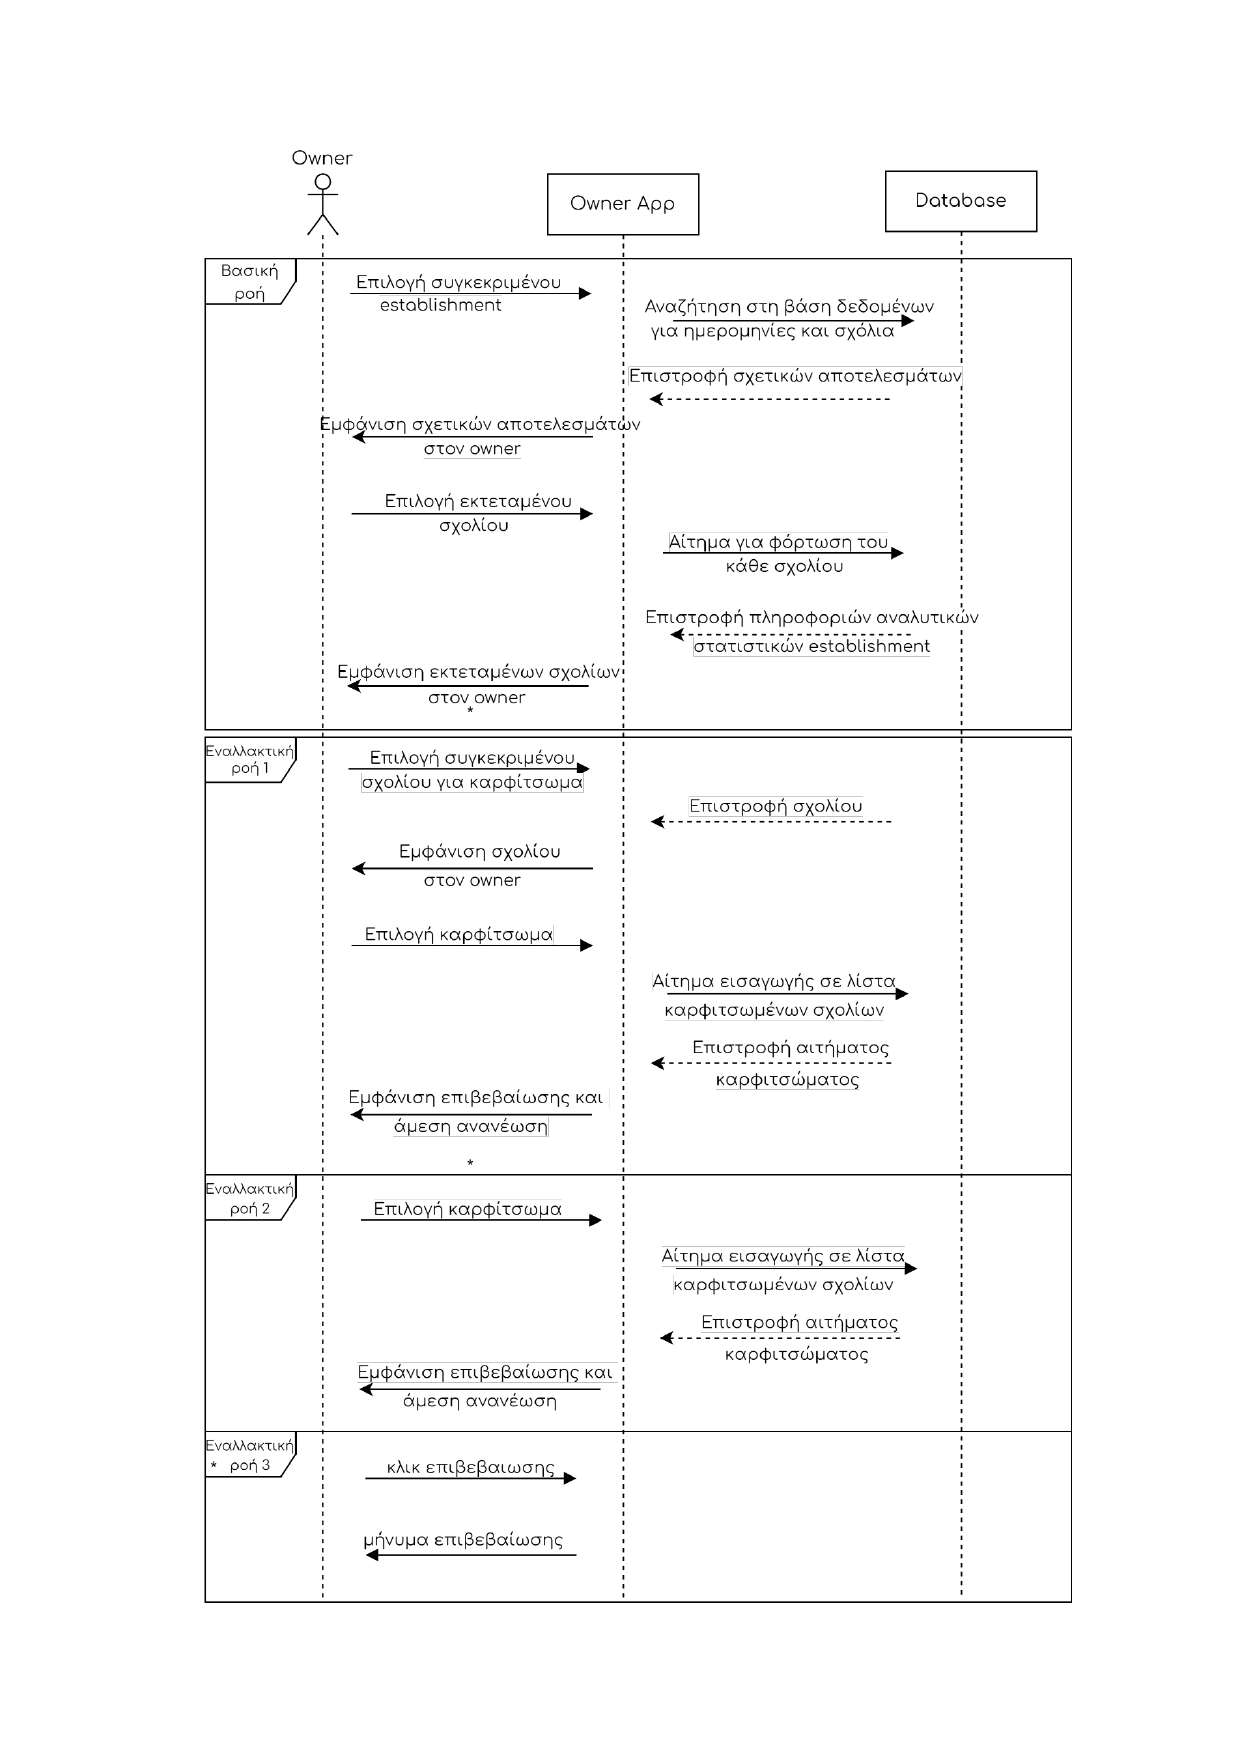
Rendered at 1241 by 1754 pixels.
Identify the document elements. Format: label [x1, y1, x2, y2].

picture [168, 150, 1072, 1604]
